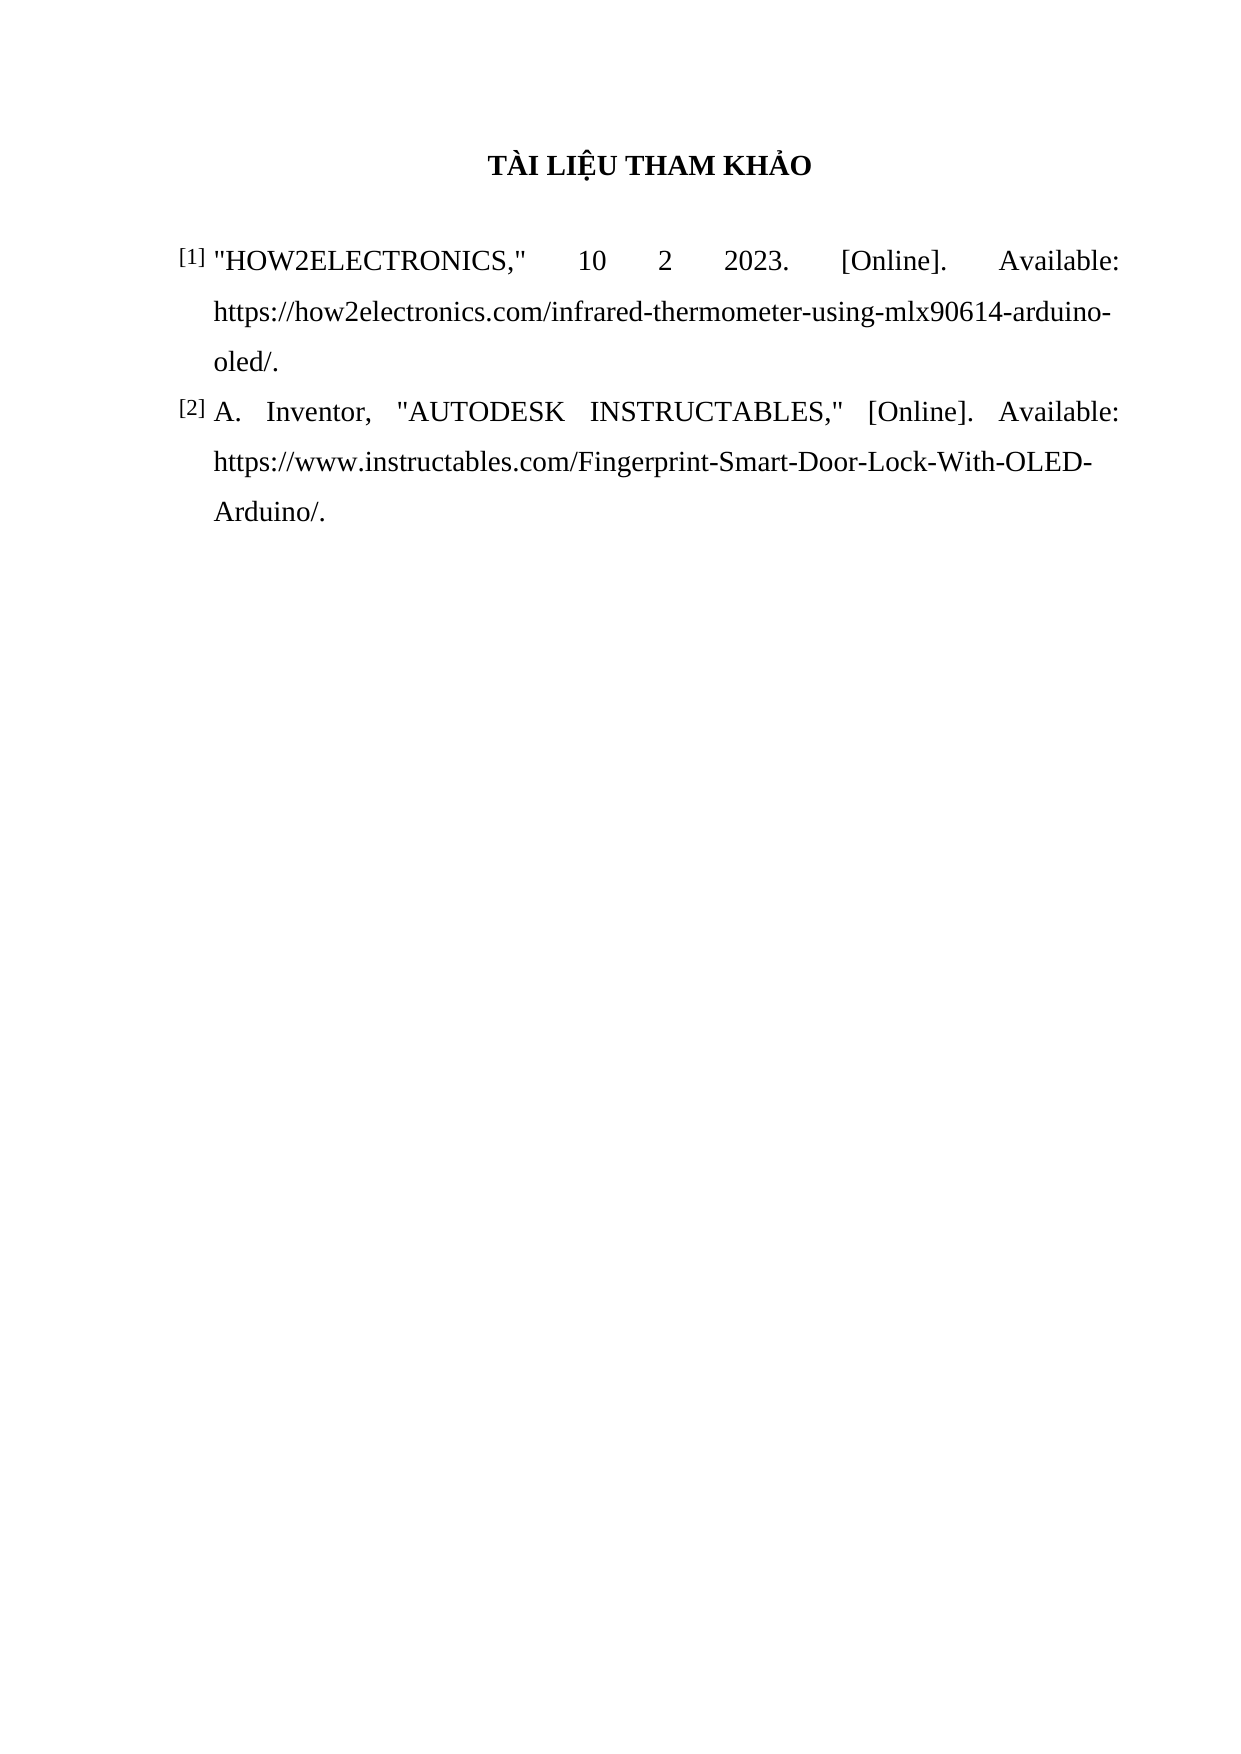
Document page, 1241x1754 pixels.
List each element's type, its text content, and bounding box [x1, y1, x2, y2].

text TÀI LIỆU THAM KHẢO [177, 148, 1122, 181]
